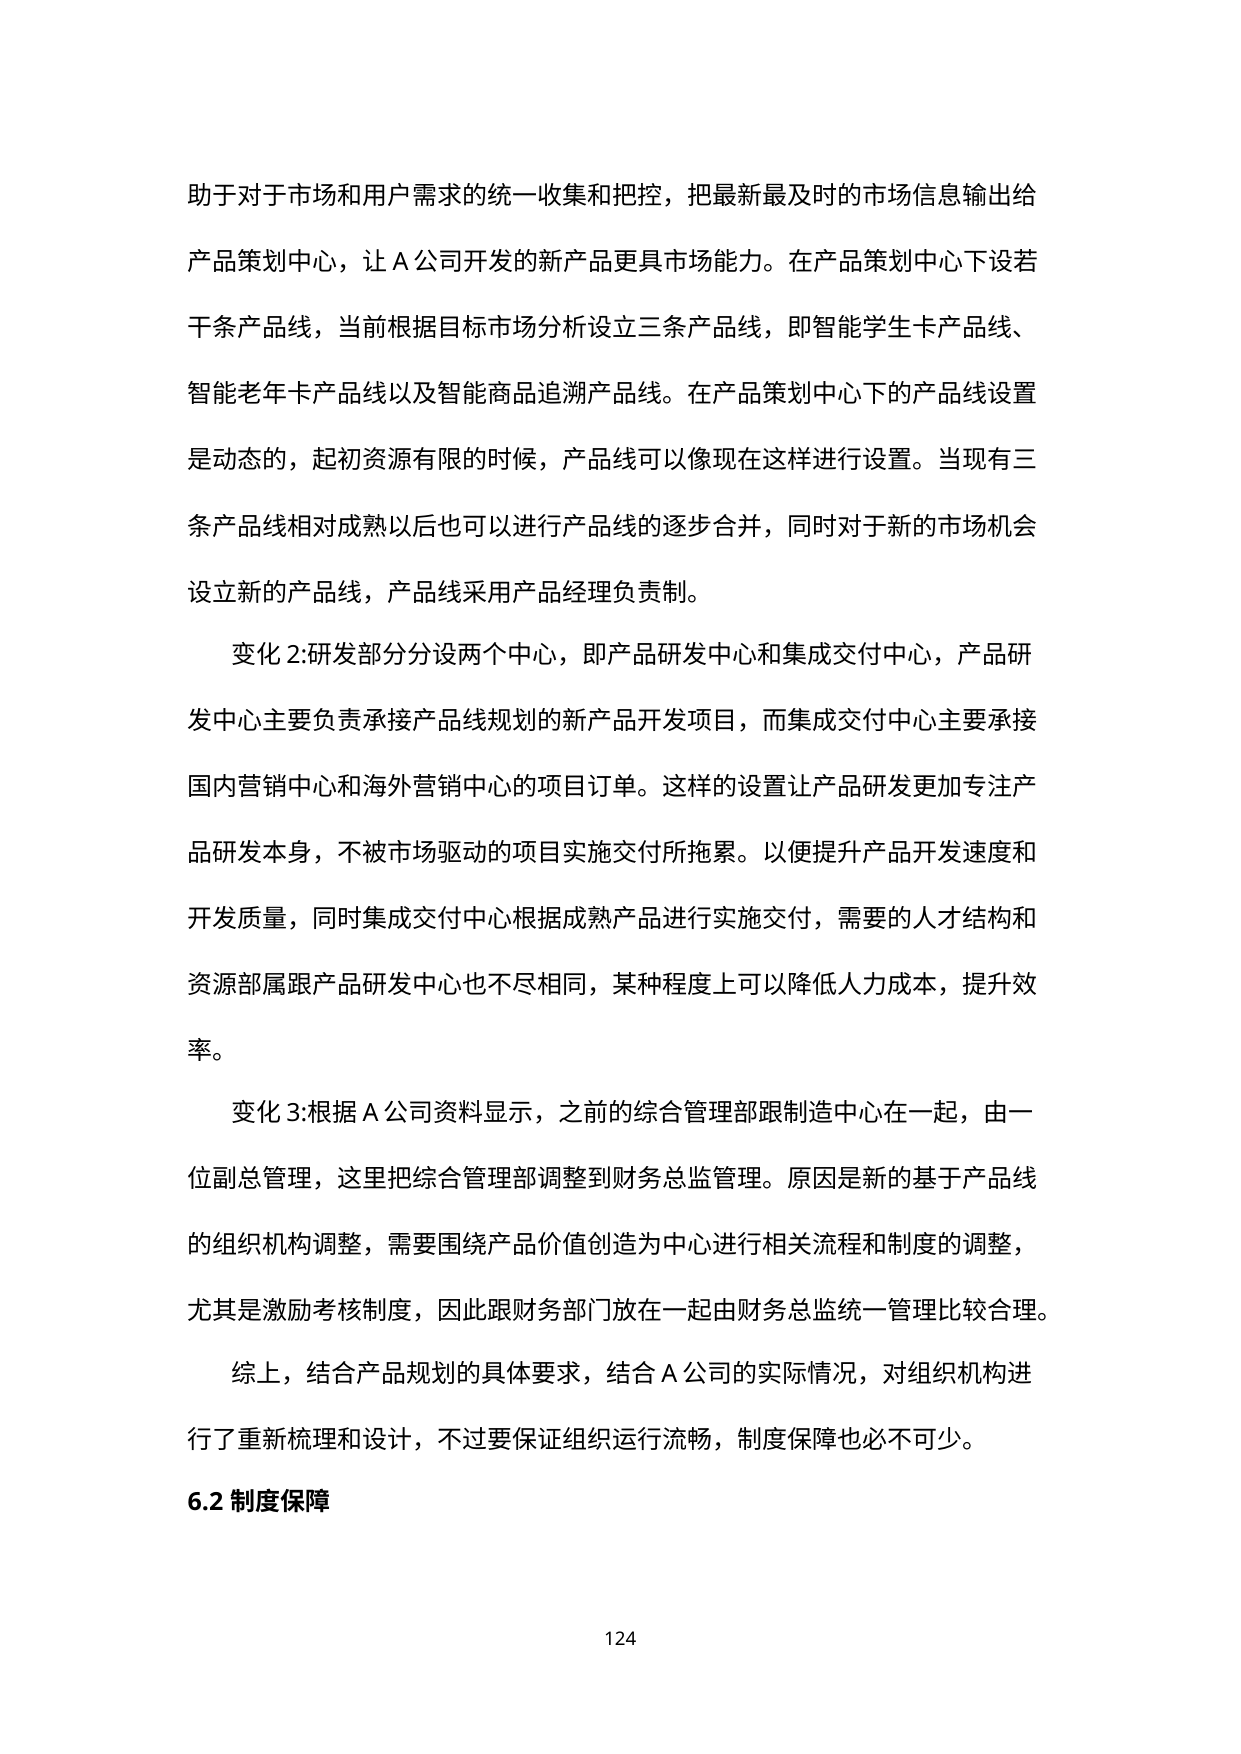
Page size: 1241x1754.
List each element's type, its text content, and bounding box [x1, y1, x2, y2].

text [187, 172, 1053, 612]
text 6.2 制度保障 [187, 1477, 1053, 1521]
text 变化3:根据A公司资料显示，之前的综合管理部跟制造中心在一起，由一位副总管理，这里把综合管理部调整到财务总监管理。原因是新的基于产品线的组织机构调整，需要围绕产品价值创造为中心进行相关流程和制度的调整，尤其是激励考核制度，因此跟财务部门放在一起由财务总监统一管理比较合理。 [187, 1089, 1053, 1331]
text 变化2:研发部分分设两个中心，即产品研发中心和集成交付中心，产品研发中心主要负责承接产品线规划的新产品开发项目，而集成交付中心主要承接国内营销中心和海外营销中心的项目订单。这样的设置让产品研发更加专注产品研发本身，不被市场驱动的项目实施交付所拖累。以便提升产品开发速度和开发质量，同时集成交付中心根据成熟产品进行实施交付，需要的人才结构和资源部属跟产品研发中心也不尽相同，某种程度上可以降低人力成本，提升效率。 [187, 630, 1053, 1071]
text 综上，结合产品规划的具体要求，结合A公司的实际情况，对组织机构进行了重新梳理和设计，不过要保证组织运行流畅，制度保障也必不可少。 [187, 1349, 1053, 1459]
